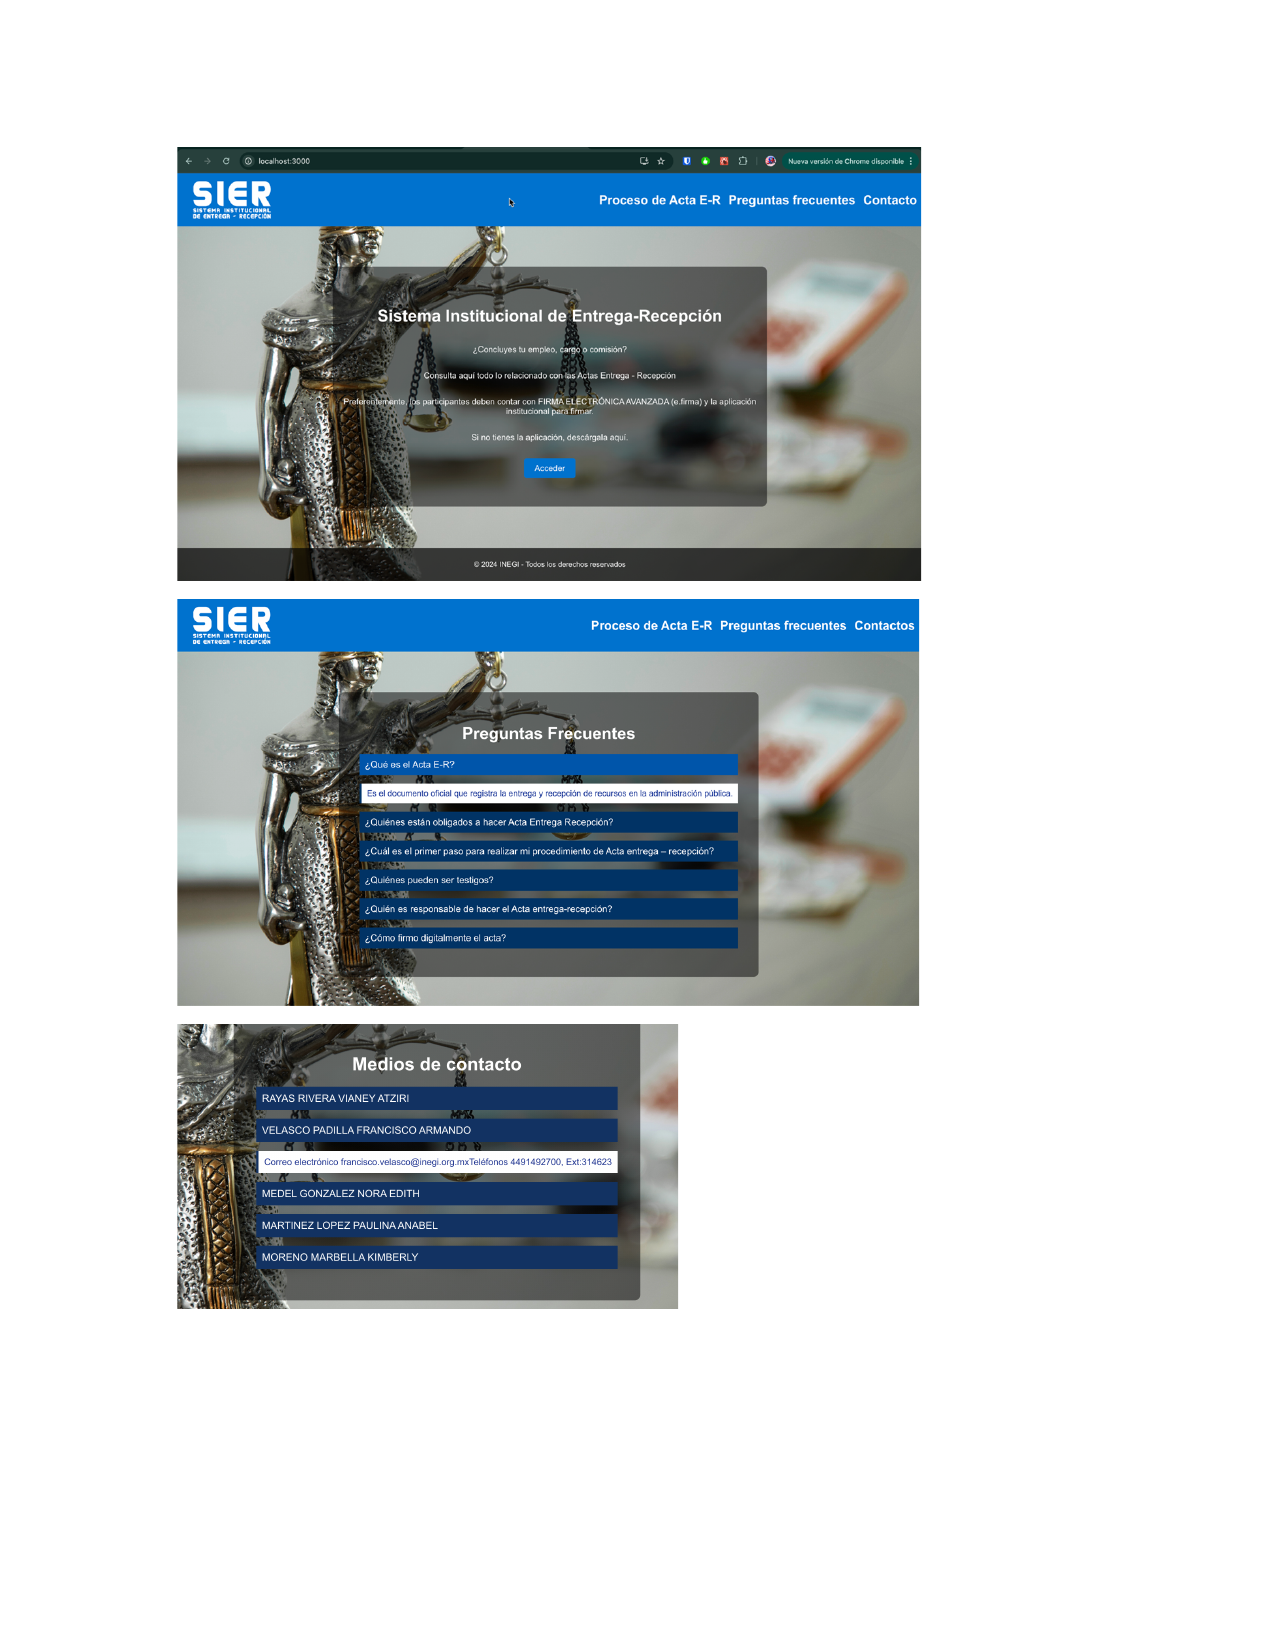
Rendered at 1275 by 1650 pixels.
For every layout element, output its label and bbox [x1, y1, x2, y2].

picture [177, 1024, 679, 1309]
picture [177, 147, 922, 581]
picture [177, 599, 920, 1006]
